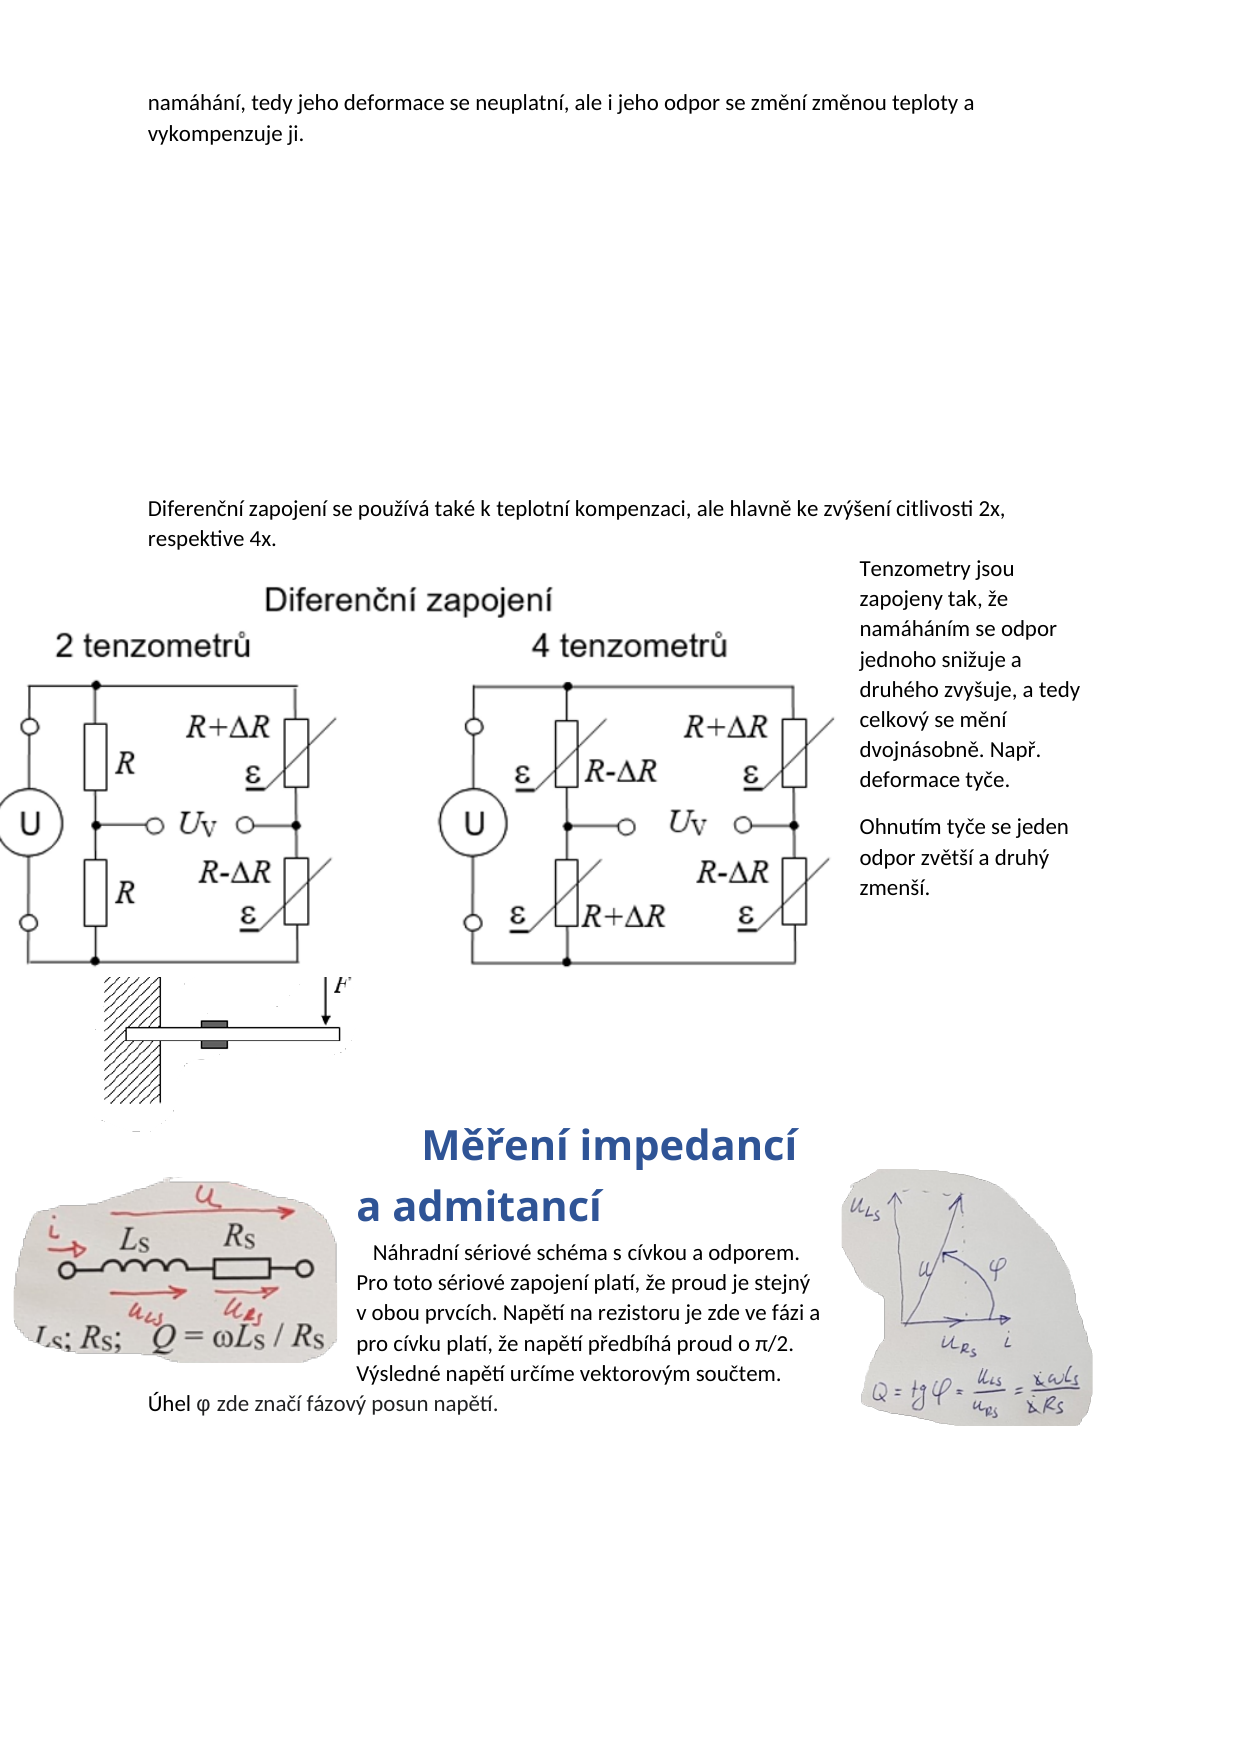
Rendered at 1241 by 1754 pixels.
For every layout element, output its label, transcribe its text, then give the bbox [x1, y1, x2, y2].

text Diferenční zapojení se používá také k teplotní kompenzaci, ale hlavně ke zvýšení citlivosti 2x, respektive 4x. Tenzometry jsou zapojeny tak, že namáháním se odpor jednoho snižuje a druhého zvyšuje, a tedy celkový se mění dvojnásobně. Např. deformace tyče. [148, 494, 1093, 794]
subtitle Měření impedancí a admitancí [148, 1116, 1093, 1234]
text Ohnutím tyče se jeden odpor zvětší a druhý zmenší. [841, 812, 1093, 901]
picture [841, 1169, 1093, 1426]
picture [13, 1177, 338, 1363]
text Náhradní sériové schéma s cívkou a odporem. Pro toto sériové zapojení platí, že proud je stejný v obou prvcích. Napětí na rezistoru je zde ve fázi a pro cívku platí, že napětí předbíhá proud o π/2. Výsledné napětí určíme vektorovým součtem. Úhel φ zde značí fázový posun napětí. [148, 1238, 841, 1417]
picture [0, 574, 841, 1132]
